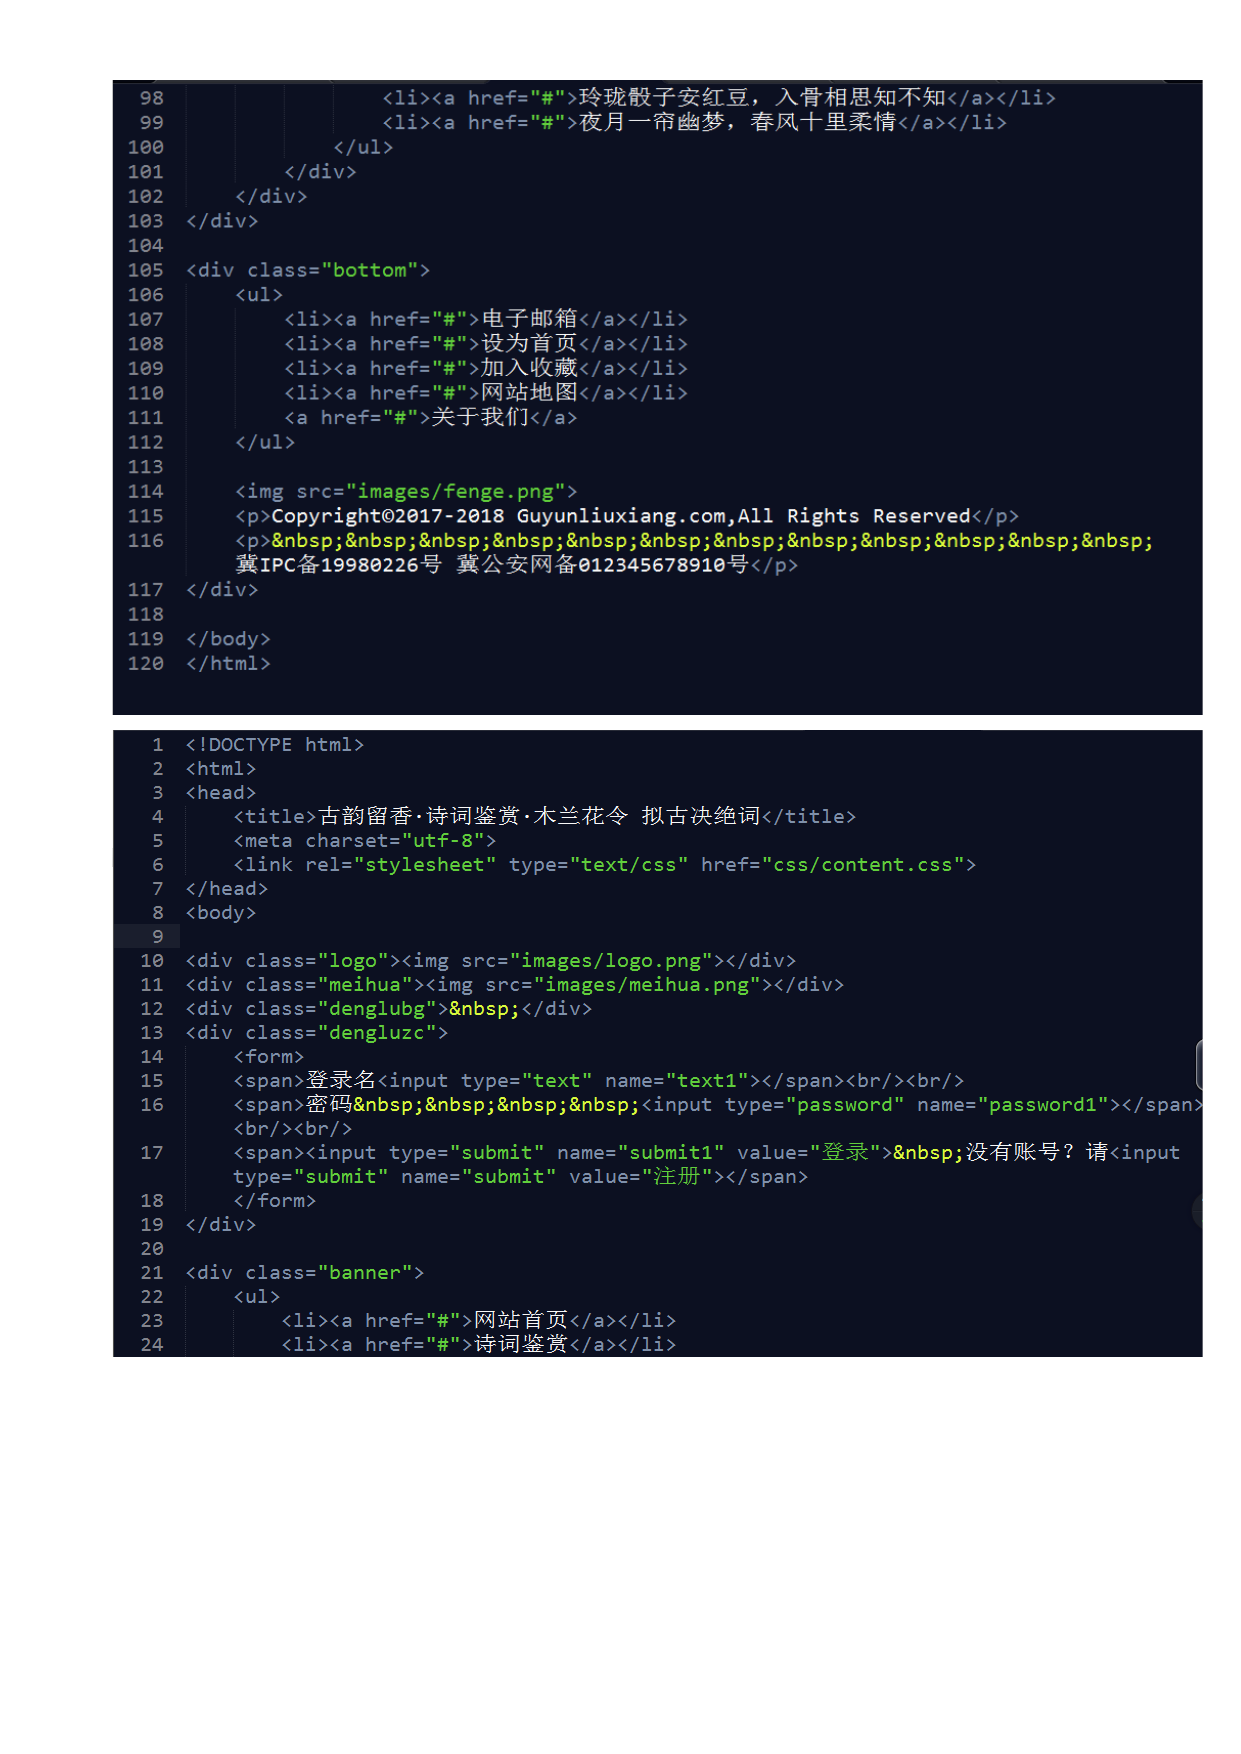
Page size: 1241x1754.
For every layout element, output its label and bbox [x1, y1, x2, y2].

picture [112, 80, 1203, 715]
picture [112, 730, 1203, 1357]
